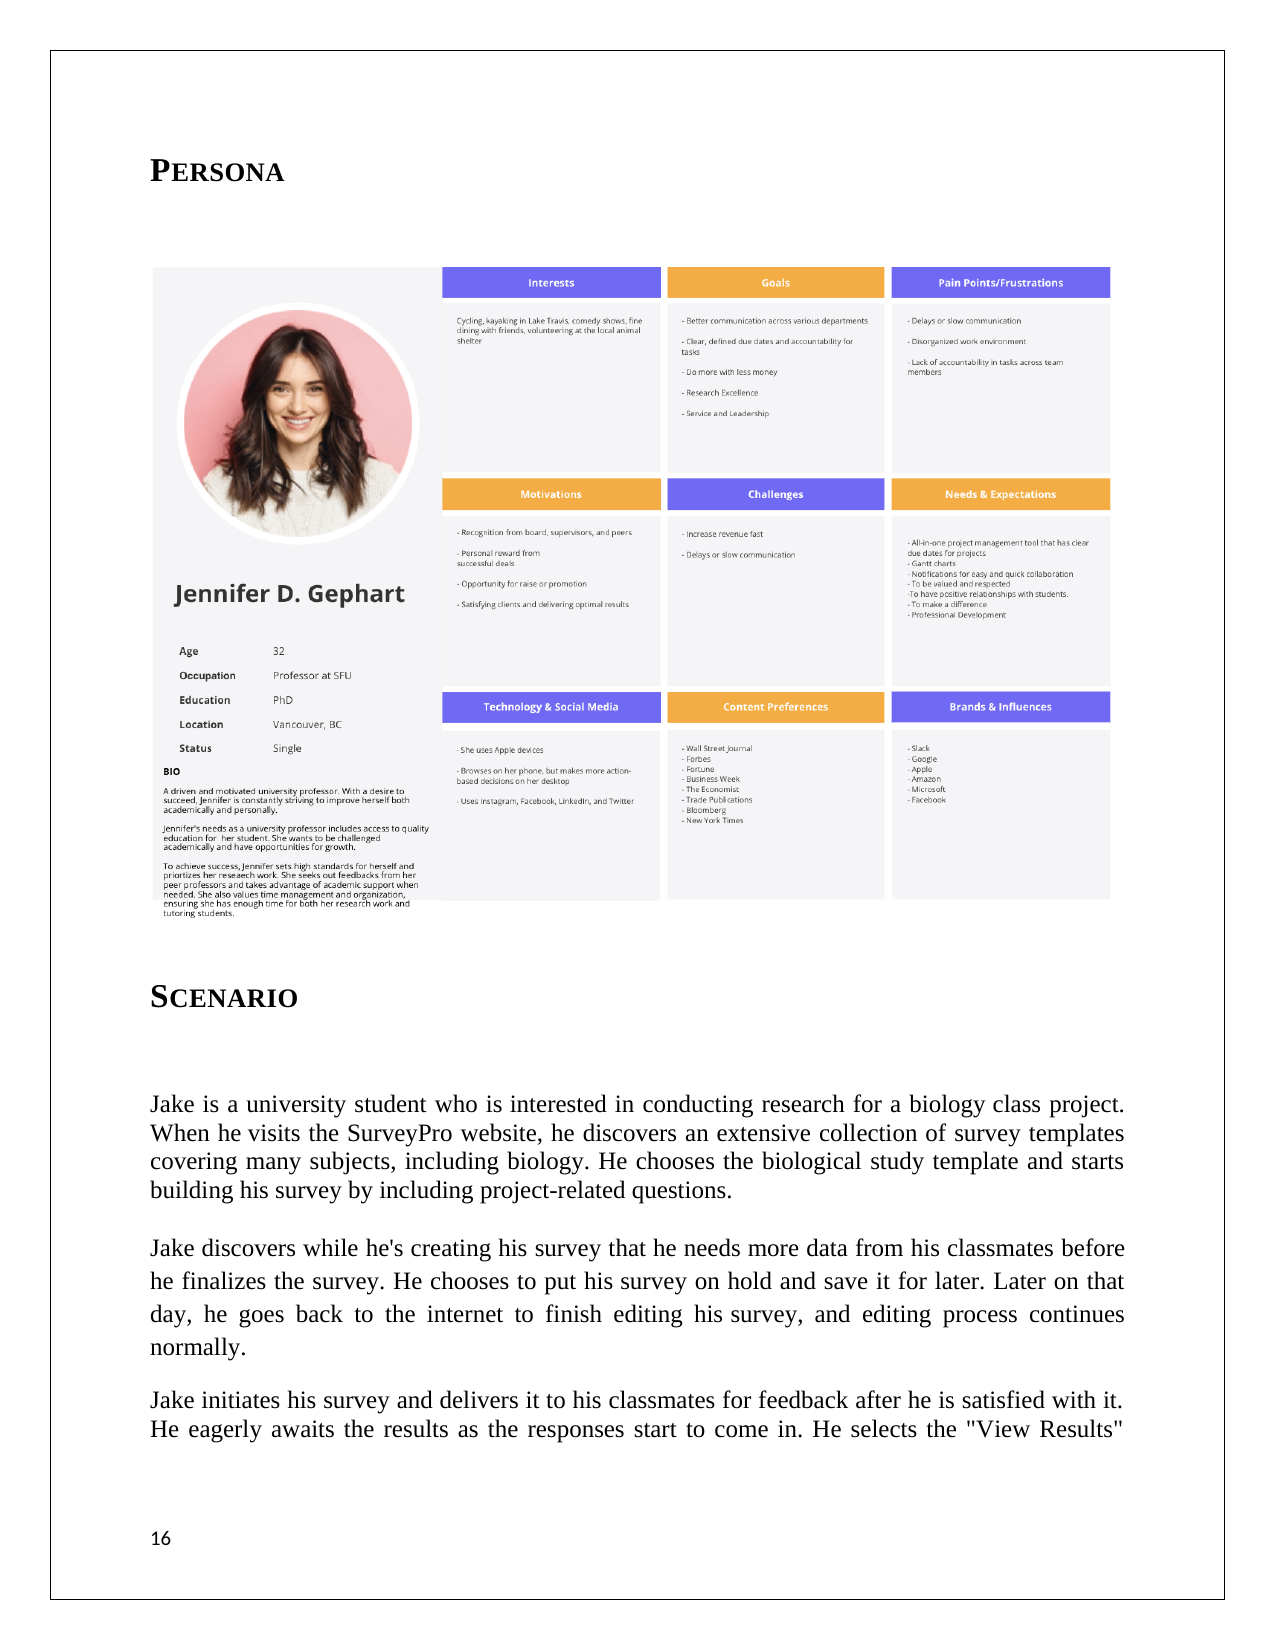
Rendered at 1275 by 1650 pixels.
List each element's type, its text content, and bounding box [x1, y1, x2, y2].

text Jake is a university student who is interested in conducting research for a biology class project. When he visits the SurveyPro website, he discovers an extensive collection of survey templates covering many subjects, including biology. He chooses the biological study template and starts building his survey by including project-related questions. [150, 1089, 1125, 1204]
subtitle Persona [150, 150, 1125, 188]
text Jake discovers while he's creating his survey that he needs more data from his classmates before he finalizes the survey. He chooses to put his survey on hold and save it for later. Later on that day, he goes back to the internet to finish editing his survey, and editing process continues normally. [150, 1233, 1125, 1361]
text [150, 1386, 1125, 1443]
subtitle Scenario [150, 976, 1125, 1014]
picture [150, 263, 1125, 941]
